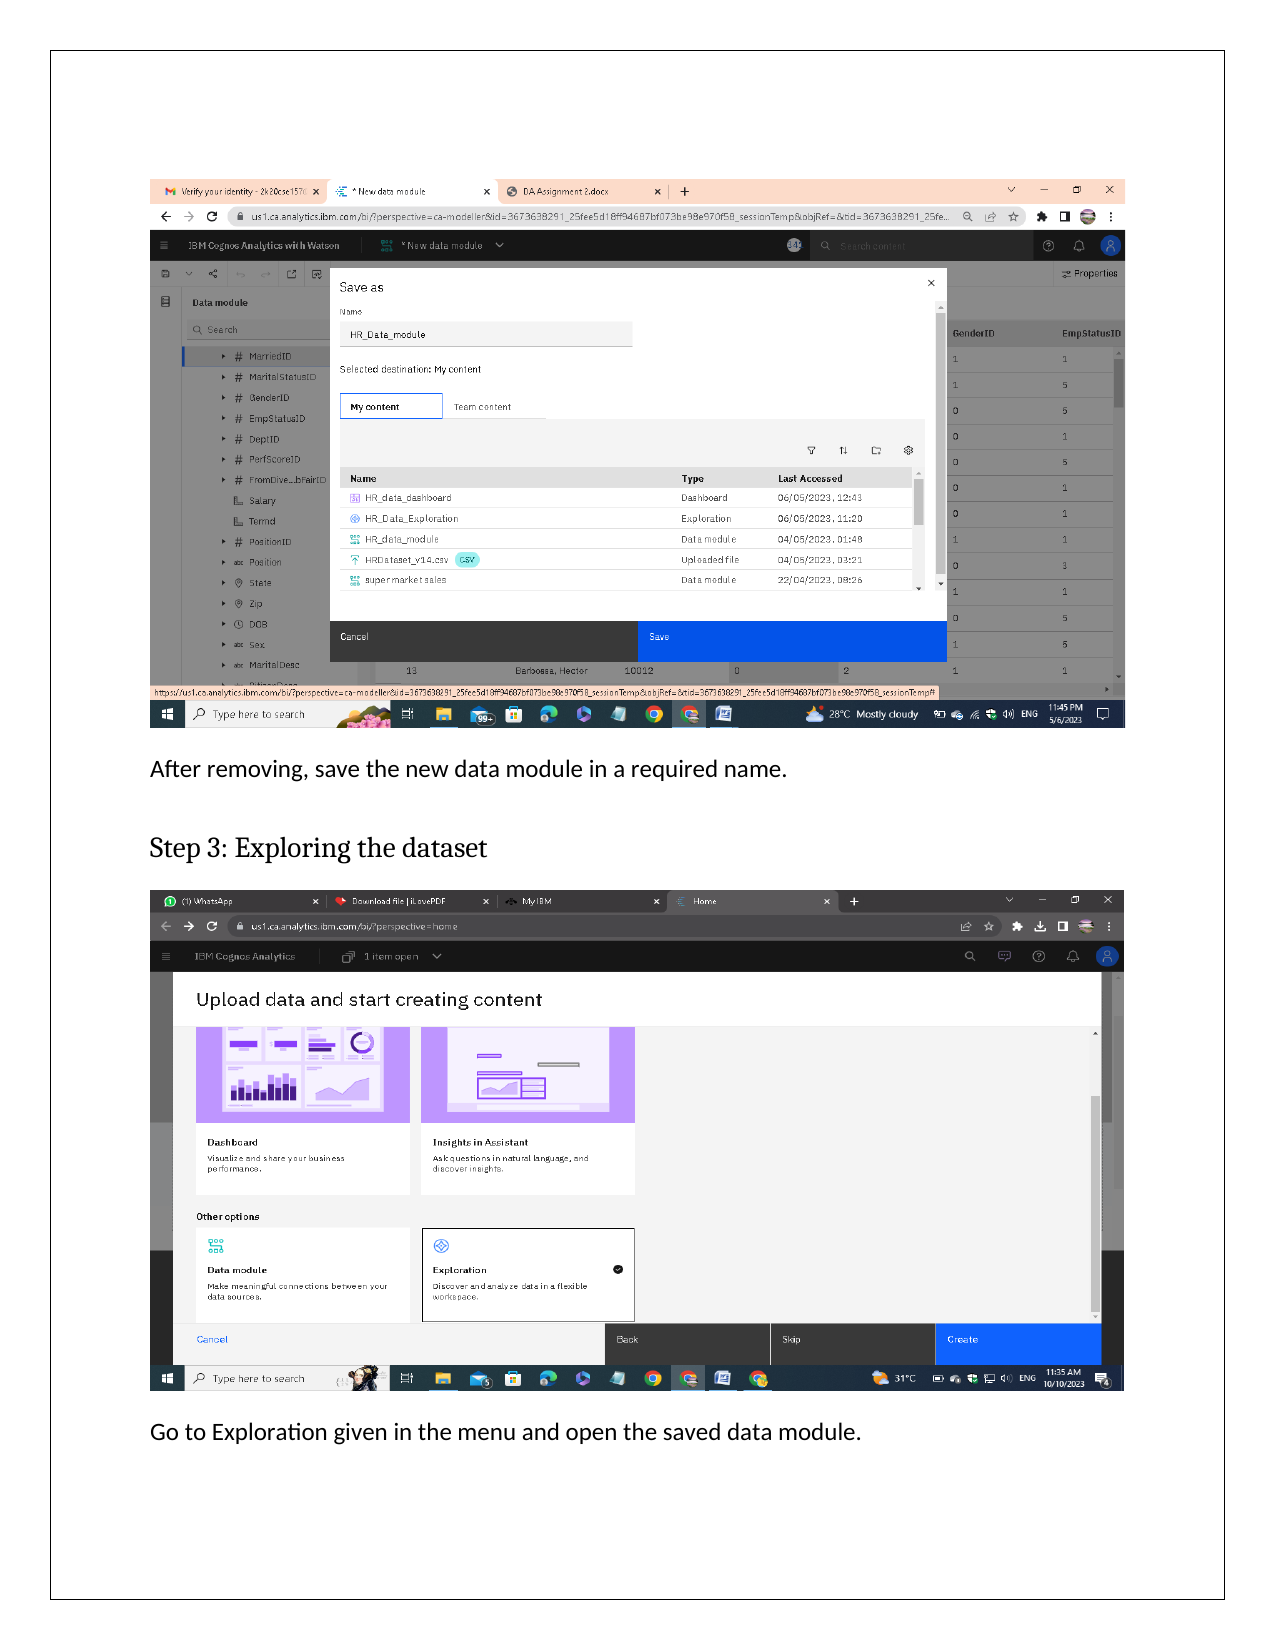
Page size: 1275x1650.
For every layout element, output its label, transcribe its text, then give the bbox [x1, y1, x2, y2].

text After removing, save the new data module in a required name. [150, 753, 1125, 783]
text Go to Exploration given in the menu and open the saved data module. [150, 1416, 1125, 1446]
picture [150, 890, 1124, 1391]
text Step 3: Exploring the dataset [150, 831, 1125, 864]
picture [150, 179, 1125, 728]
